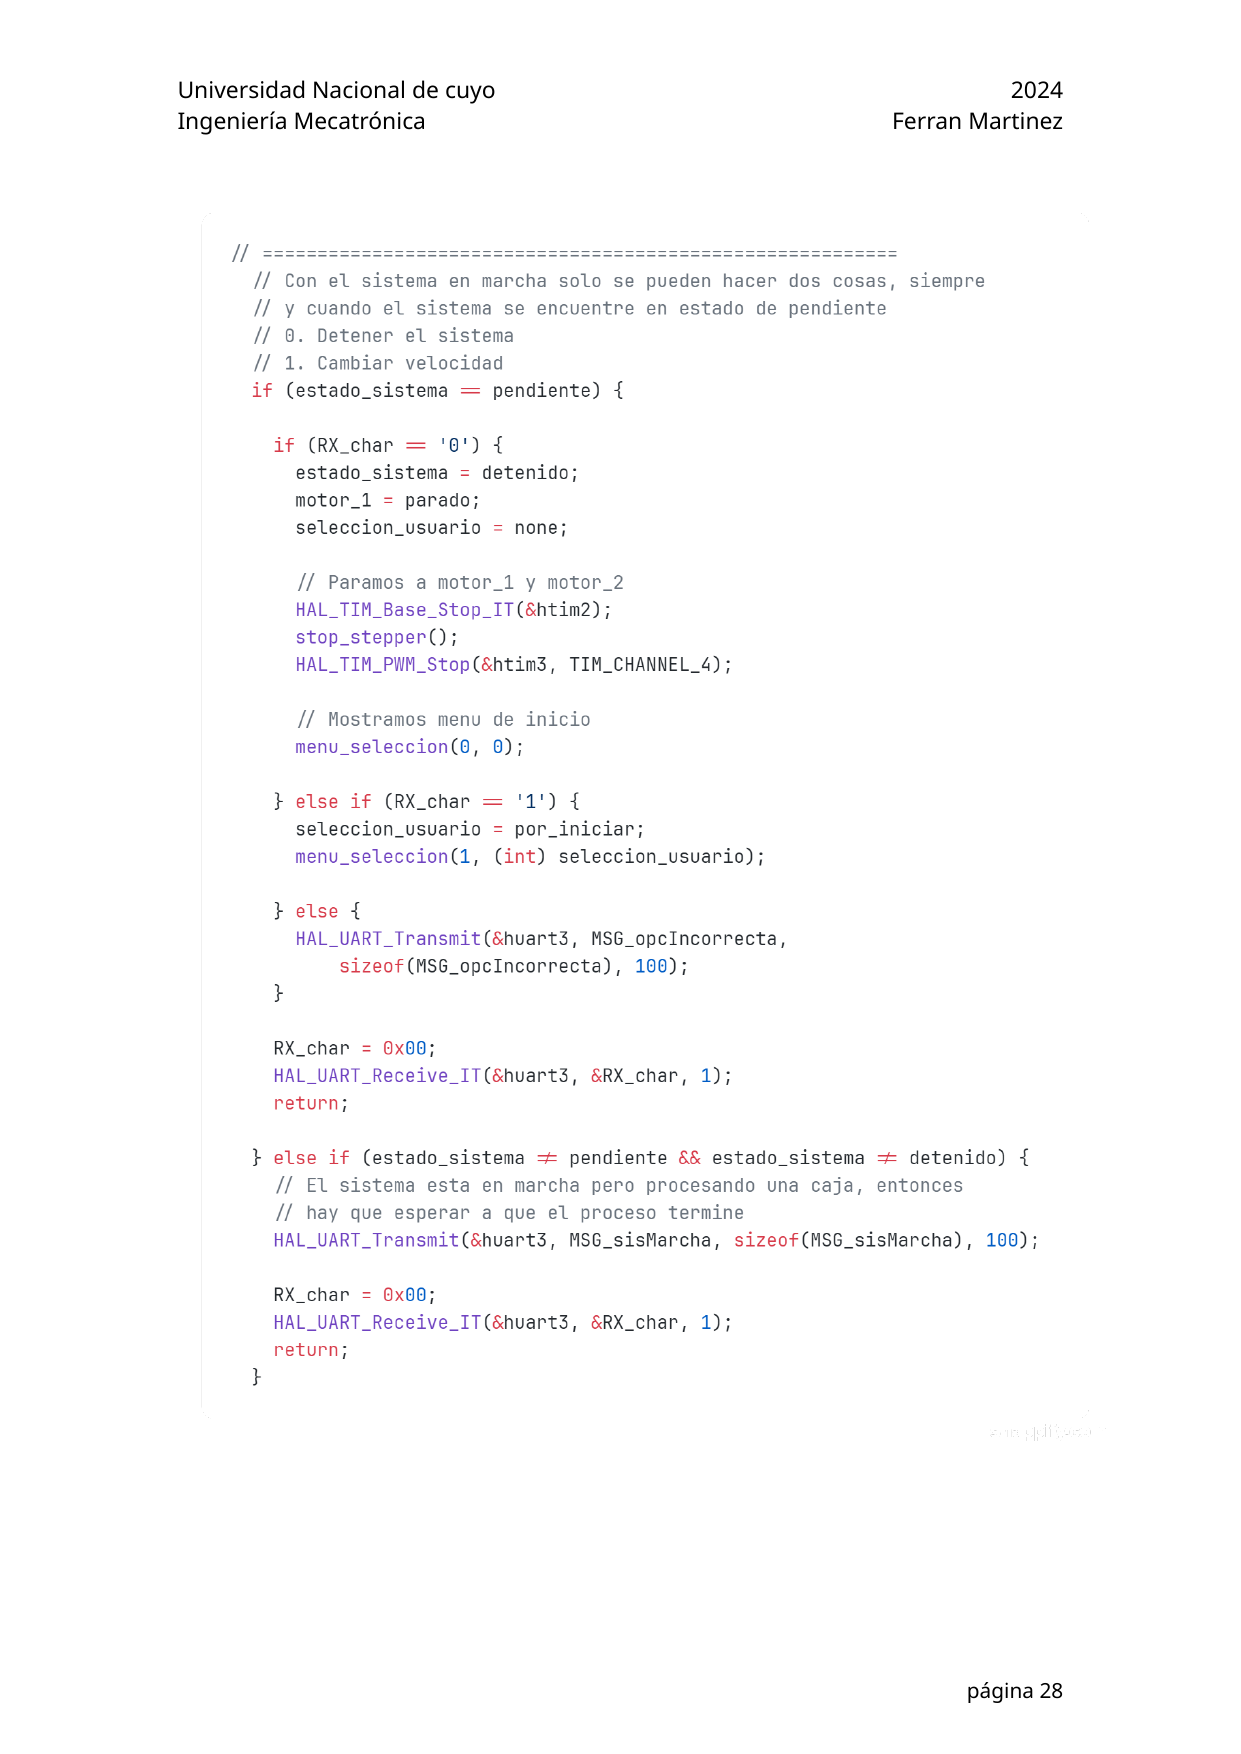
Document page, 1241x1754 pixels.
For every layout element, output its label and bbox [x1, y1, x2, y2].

picture [177, 176, 1113, 1455]
